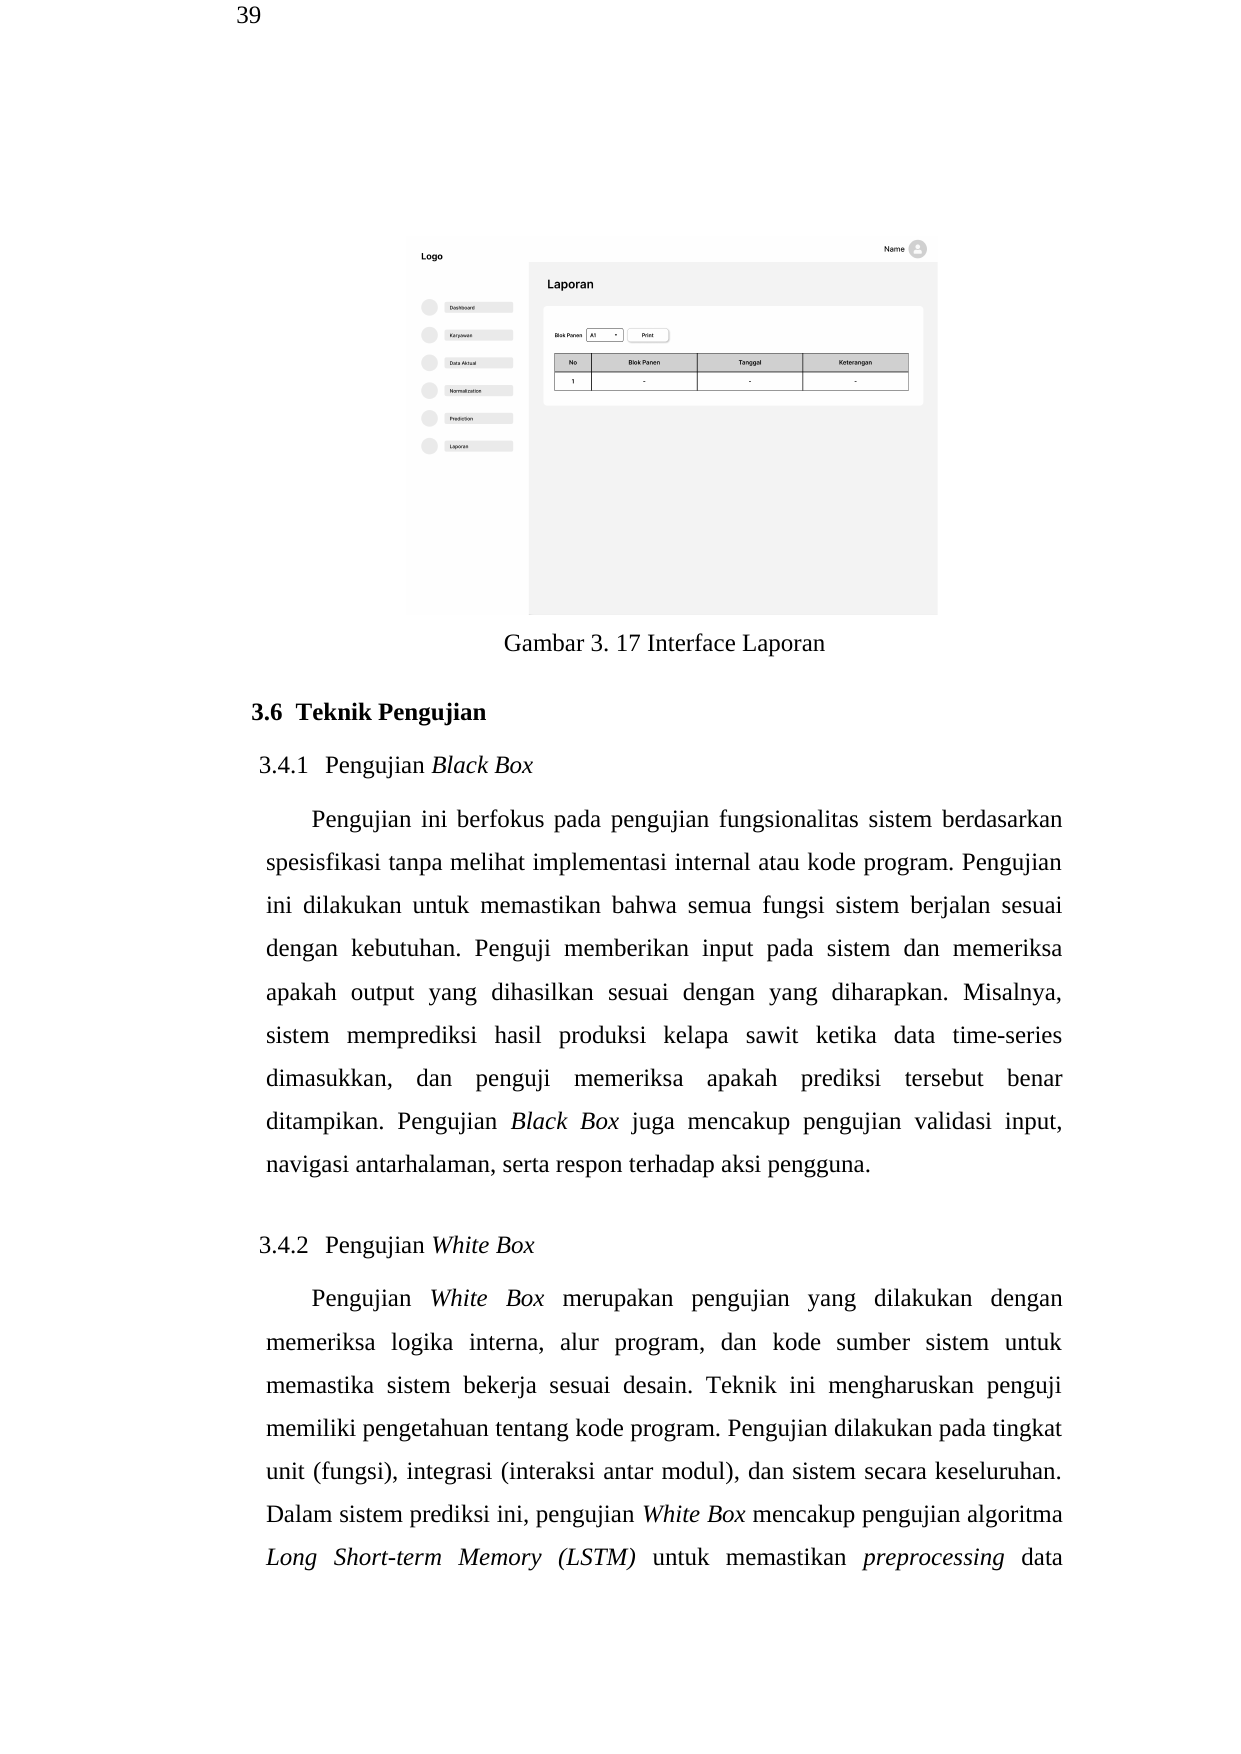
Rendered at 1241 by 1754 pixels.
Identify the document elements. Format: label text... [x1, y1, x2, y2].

picture [406, 236, 938, 615]
list Pengujian White Box [259, 1230, 1063, 1258]
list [266, 1283, 1063, 1571]
list Pengujian Black Box [259, 750, 1063, 779]
subtitle Teknik Pengujian [251, 697, 1063, 725]
list Pengujian ini berfokus pada pengujian fungsionalitas sistem berdasarkan spesisfikasi tanpa melihat implementasi internal atau kode program. Pengujian ini dilakukan untuk memastikan bahwa semua fungsi sistem berjalan sesuai dengan kebutuhan. Penguji memberikan input pada sistem dan memeriksa apakah output yang dihasilkan sesuai dengan yang diharapkan. Misalnya, sistem memprediksi hasil produksi kelapa sawit ketika data time-series dimasukkan, dan penguji memeriksa apakah prediksi tersebut benar ditampikan. Pengujian Black Box juga mencakup pengujian validasi input, navigasi antarhalaman, serta respon terhadap aksi pengguna. [266, 804, 1063, 1178]
